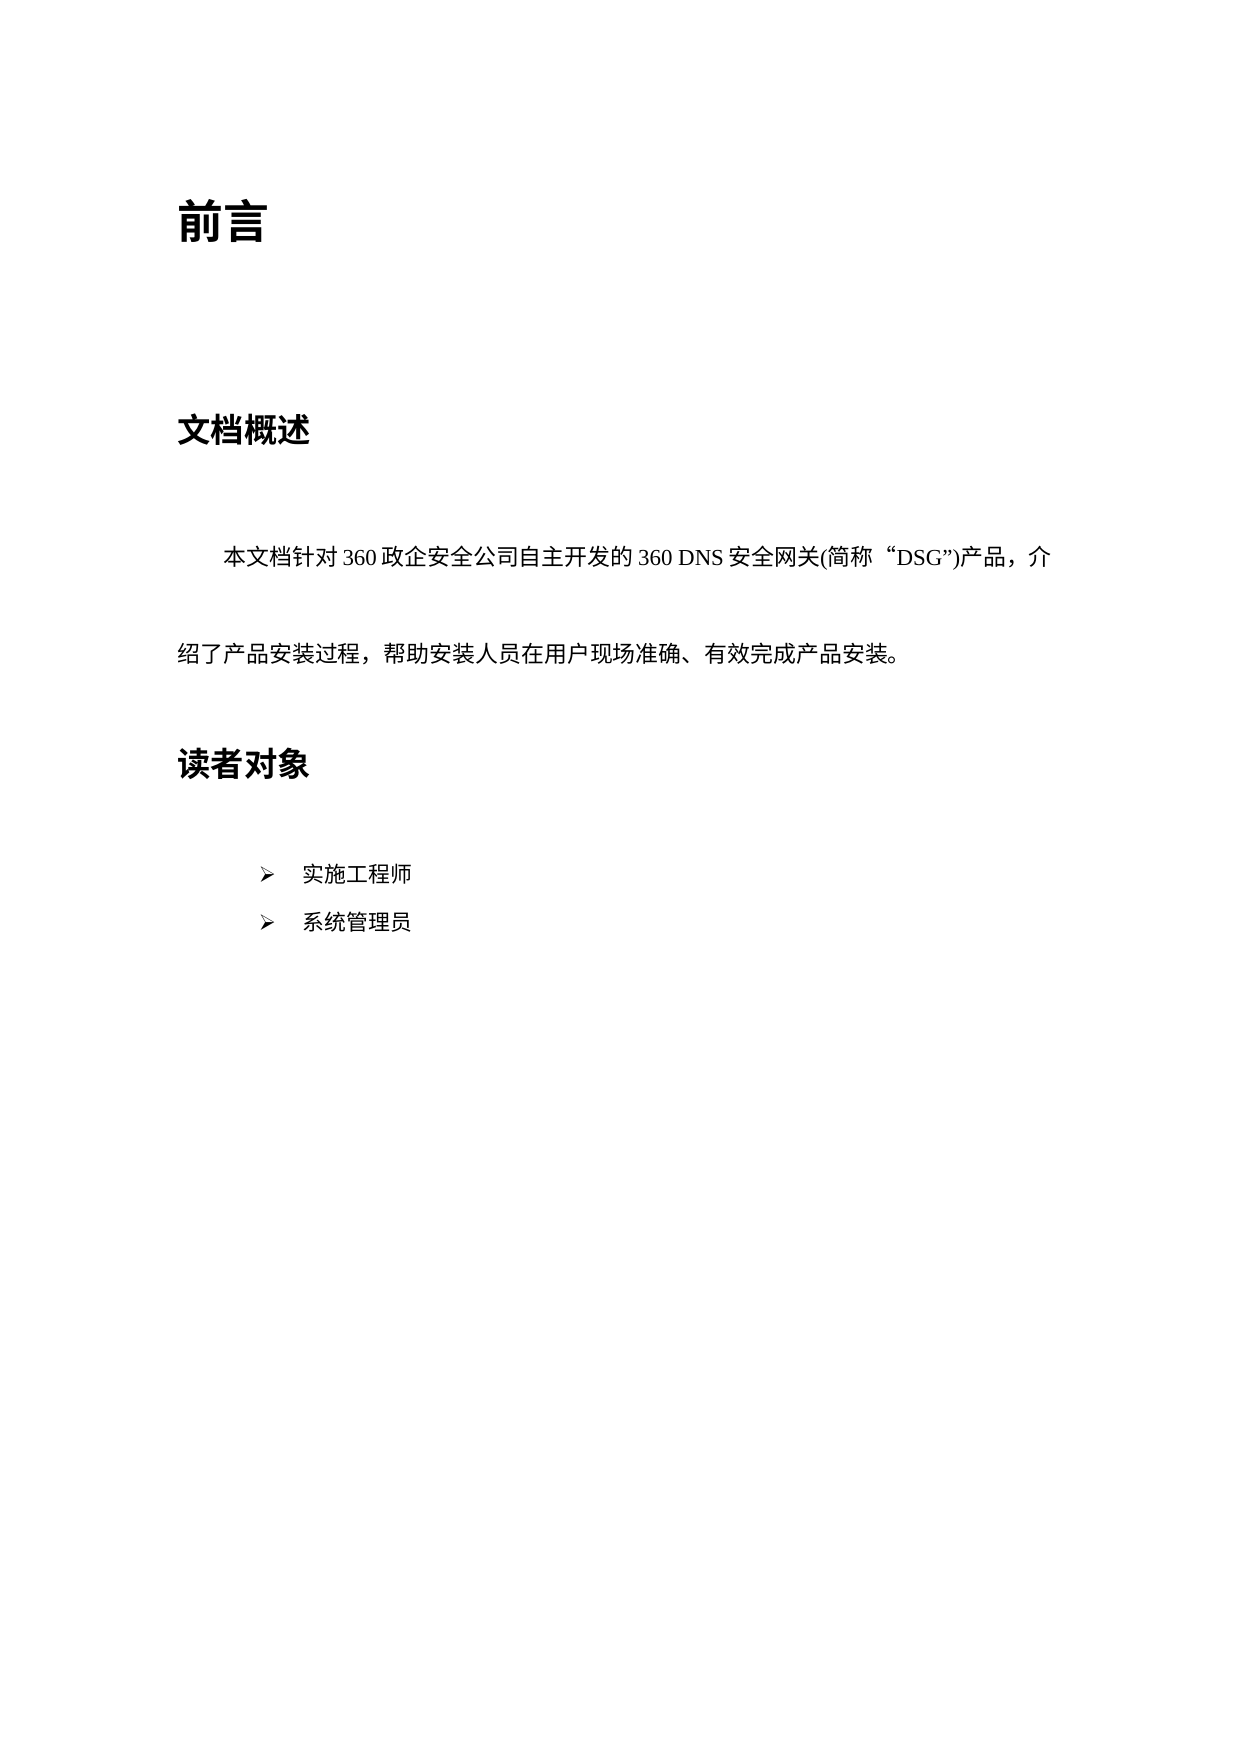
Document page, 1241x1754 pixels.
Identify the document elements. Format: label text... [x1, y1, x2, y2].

text 本文档针对360政企安全公司自主开发的360 DNS安全网关(简称“DSG”)产品，介绍了产品安装过程，帮助安装人员在用户现场准确、有效完成产品安装。 [177, 523, 1053, 685]
text 系统管理员 [258, 904, 1053, 937]
text 前言 [177, 170, 1053, 268]
text 读者对象 [177, 729, 1053, 794]
text 实施工程师 [258, 856, 1053, 889]
text 文档概述 [177, 396, 1053, 461]
